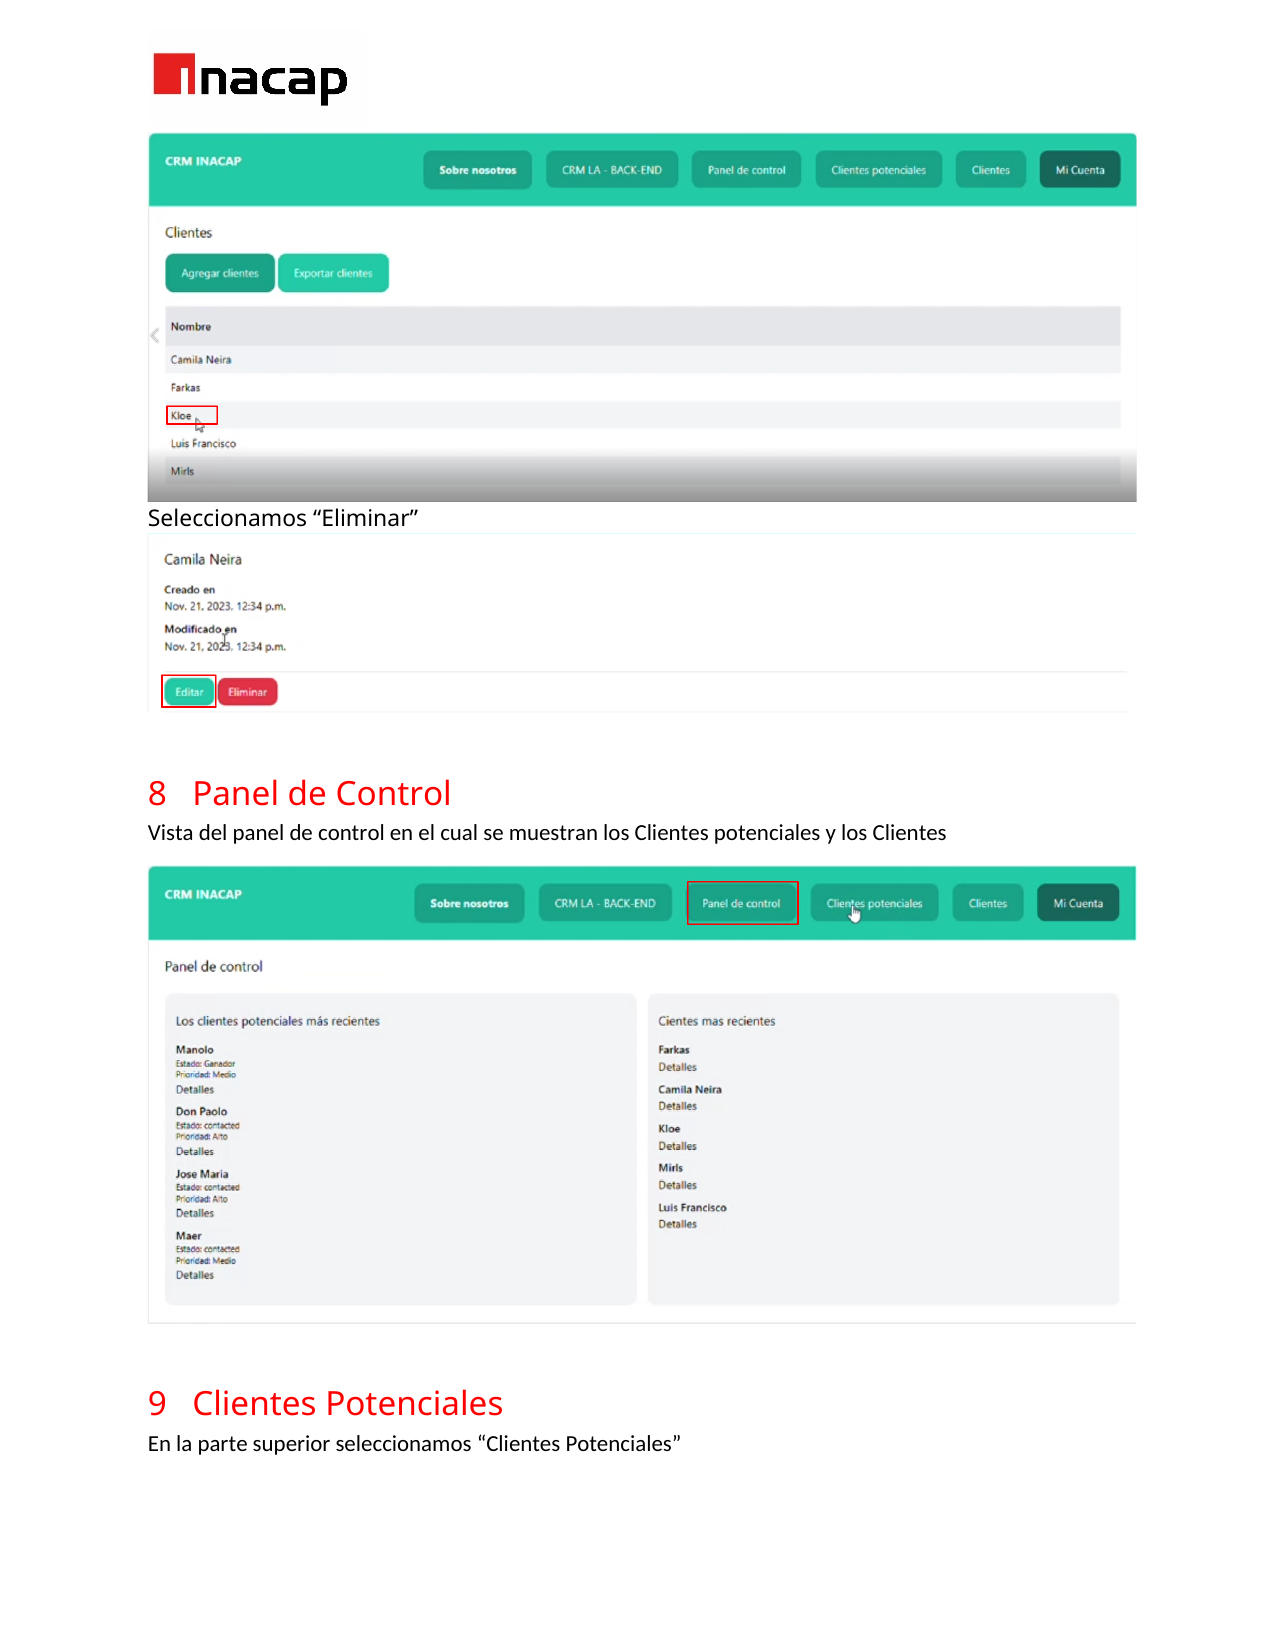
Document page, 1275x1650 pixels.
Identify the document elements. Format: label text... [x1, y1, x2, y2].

picture [147, 28, 370, 130]
picture [147, 132, 1137, 502]
text En la parte superior seleccionamos “Clientes Potenciales” [148, 1429, 1137, 1457]
picture [147, 865, 1137, 1324]
text Vista del panel de control en el cual se muestran los Clientes potenciales y los Clientes [148, 818, 1137, 846]
picture [147, 533, 1137, 713]
text Seleccionamos “Eliminar” [148, 502, 1137, 533]
subtitle Panel de Control [148, 769, 1137, 815]
subtitle Clientes Potenciales [148, 1380, 1137, 1425]
